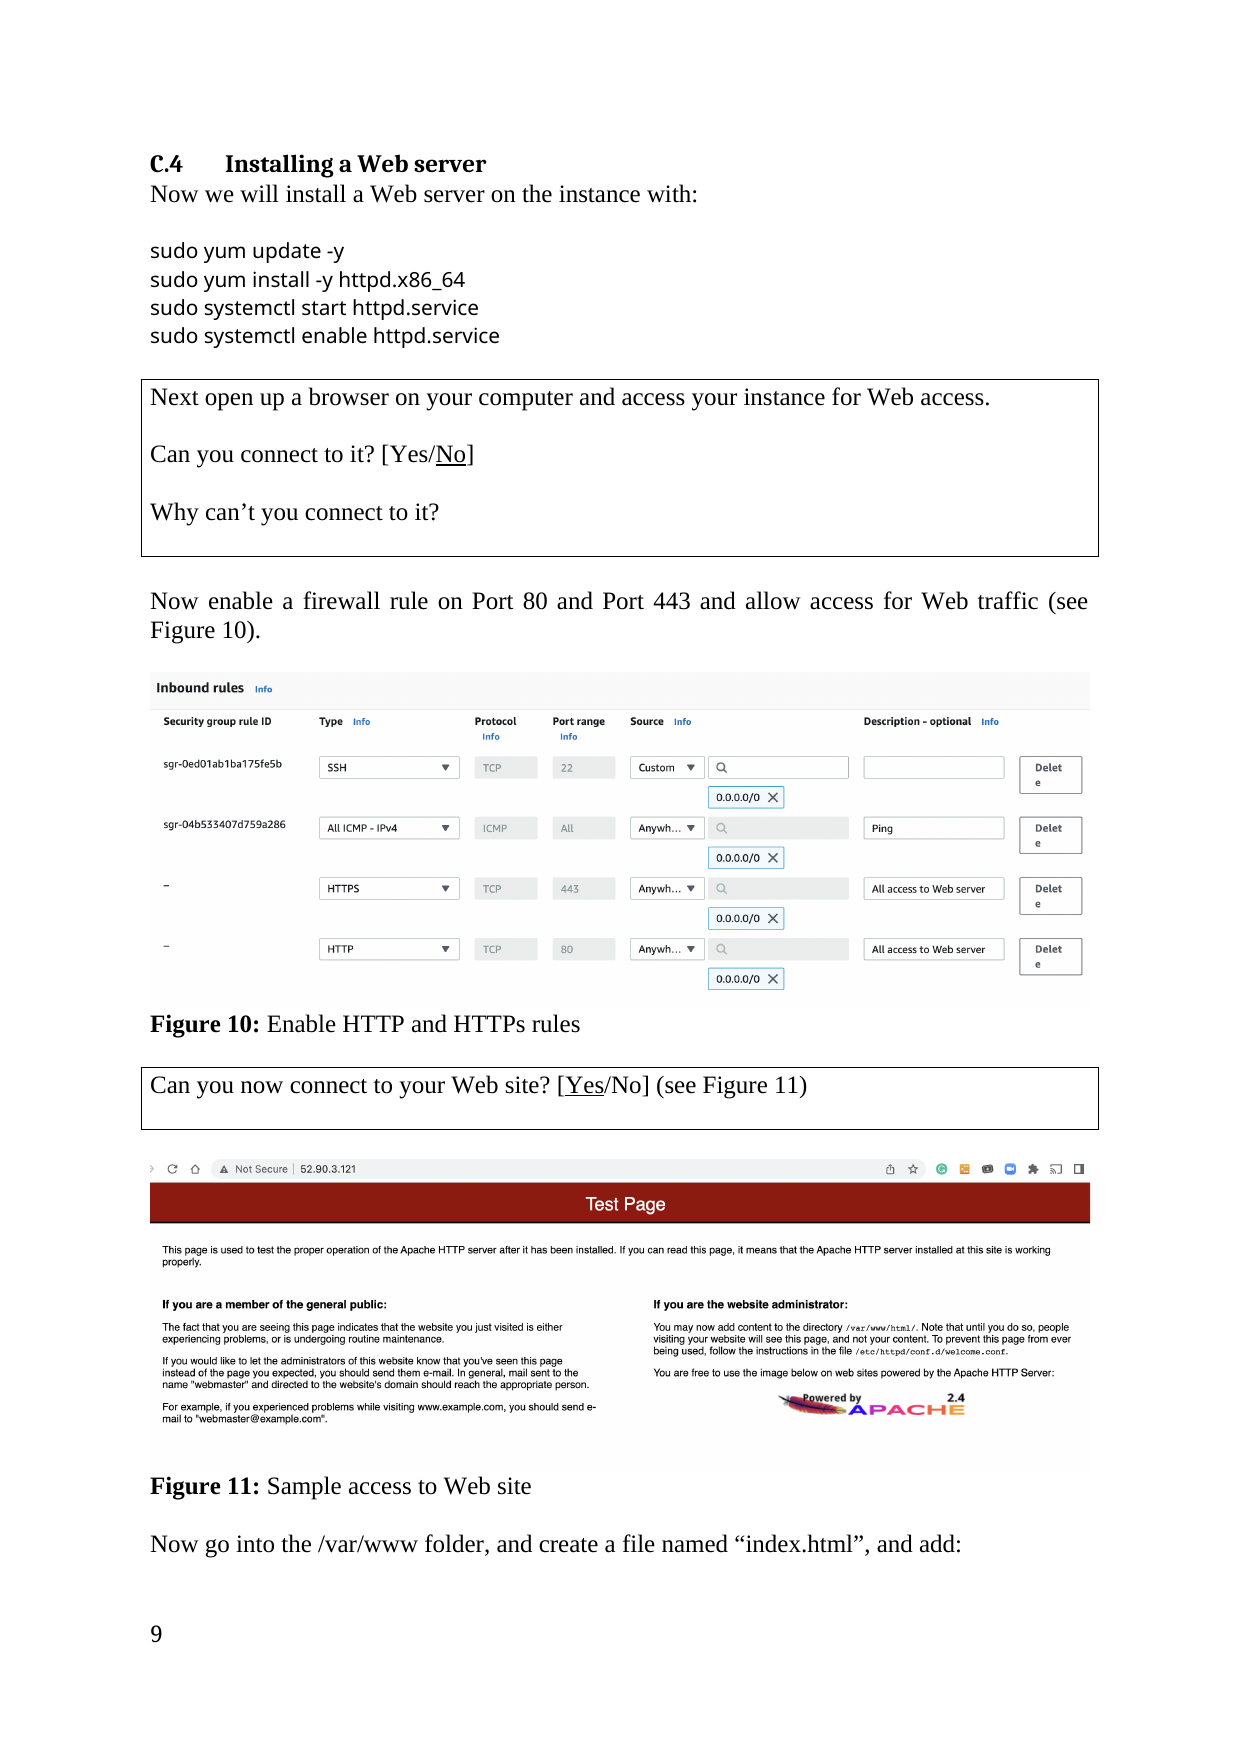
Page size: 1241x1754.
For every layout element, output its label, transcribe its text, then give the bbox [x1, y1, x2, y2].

text Why can’t you connect to it? [150, 497, 1090, 526]
text Figure 11: Sample access to Web site [150, 1472, 1090, 1500]
text Can you now connect to your Web site? [Yes/No] (see Figure 11) [142, 1068, 1098, 1098]
picture [150, 1159, 1091, 1472]
text sudo yum install -y httpd.x86_64 [150, 265, 1090, 293]
text Now enable a firewall rule on Port 80 and Port 443 and allow access for Web traffic (see Figure 10). [150, 586, 1090, 644]
text sudo yum update -y [150, 236, 1090, 265]
text sudo systemctl start httpd.service [150, 293, 1090, 322]
text sudo systemctl enable httpd.service [150, 322, 1090, 350]
text Next open up a browser on your computer and access your instance for Web access. [142, 380, 1098, 411]
text Can you connect to it? [Yes/No] [150, 439, 1090, 468]
text Now go into the /var/www folder, and create a file named “index.html”, and add: [150, 1529, 1090, 1557]
text Figure 10: Enable HTTP and HTTPs rules [150, 1009, 1090, 1038]
text Now we will install a Web server on the instance with: [150, 179, 1090, 207]
picture [150, 672, 1091, 1009]
subtitle C.4 Installing a Web server [150, 150, 1090, 179]
